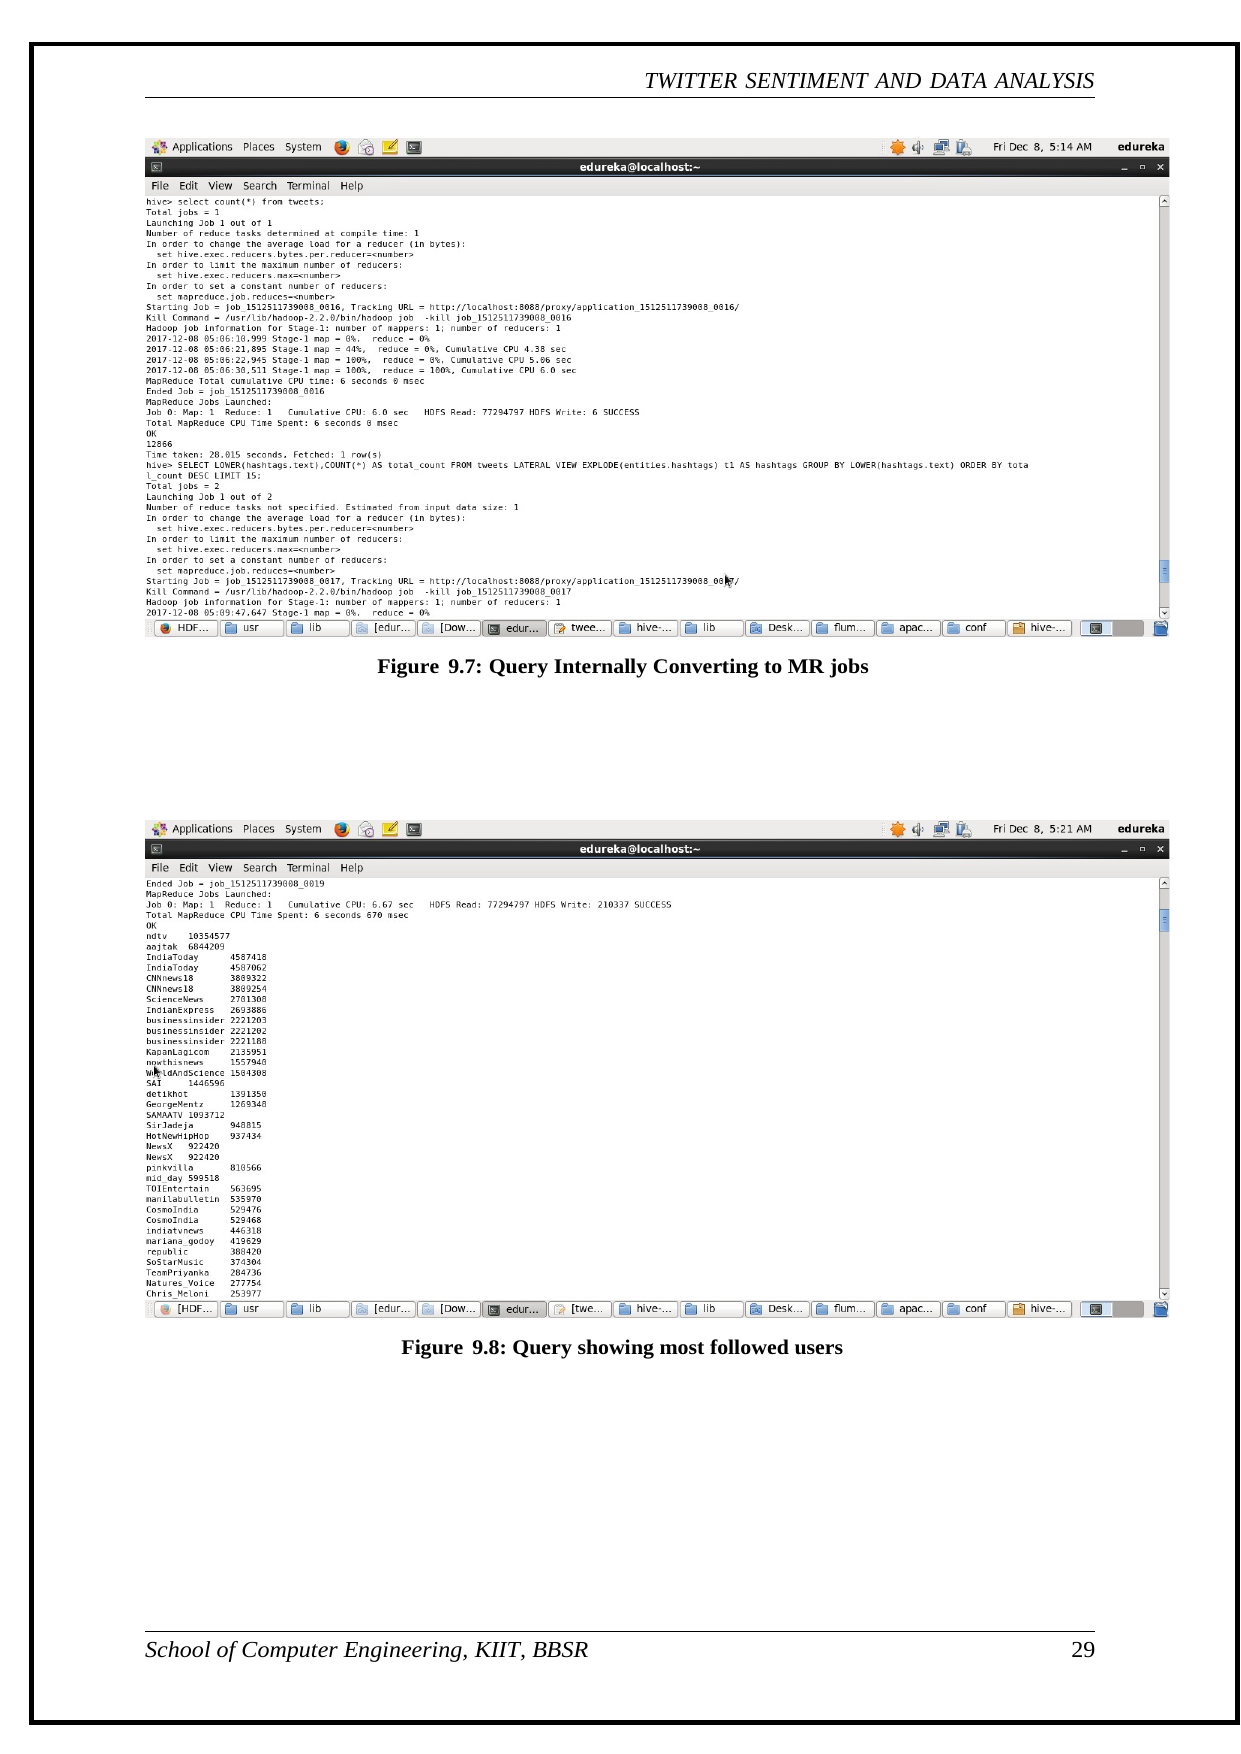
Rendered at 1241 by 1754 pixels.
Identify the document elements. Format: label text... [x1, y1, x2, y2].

picture [145, 820, 1170, 1318]
text TWITTER SENTIMENT AND DATA ANALYSIS [644, 67, 1235, 94]
text School of Computer Engineering, KIIT, BBSR 29 [145, 1631, 1235, 1663]
picture [145, 138, 1170, 637]
text Figure 9.8: Query showing most followed users [401, 834, 1235, 1359]
text Figure 9.7: Query Internally Converting to MR jobs [377, 152, 1235, 678]
